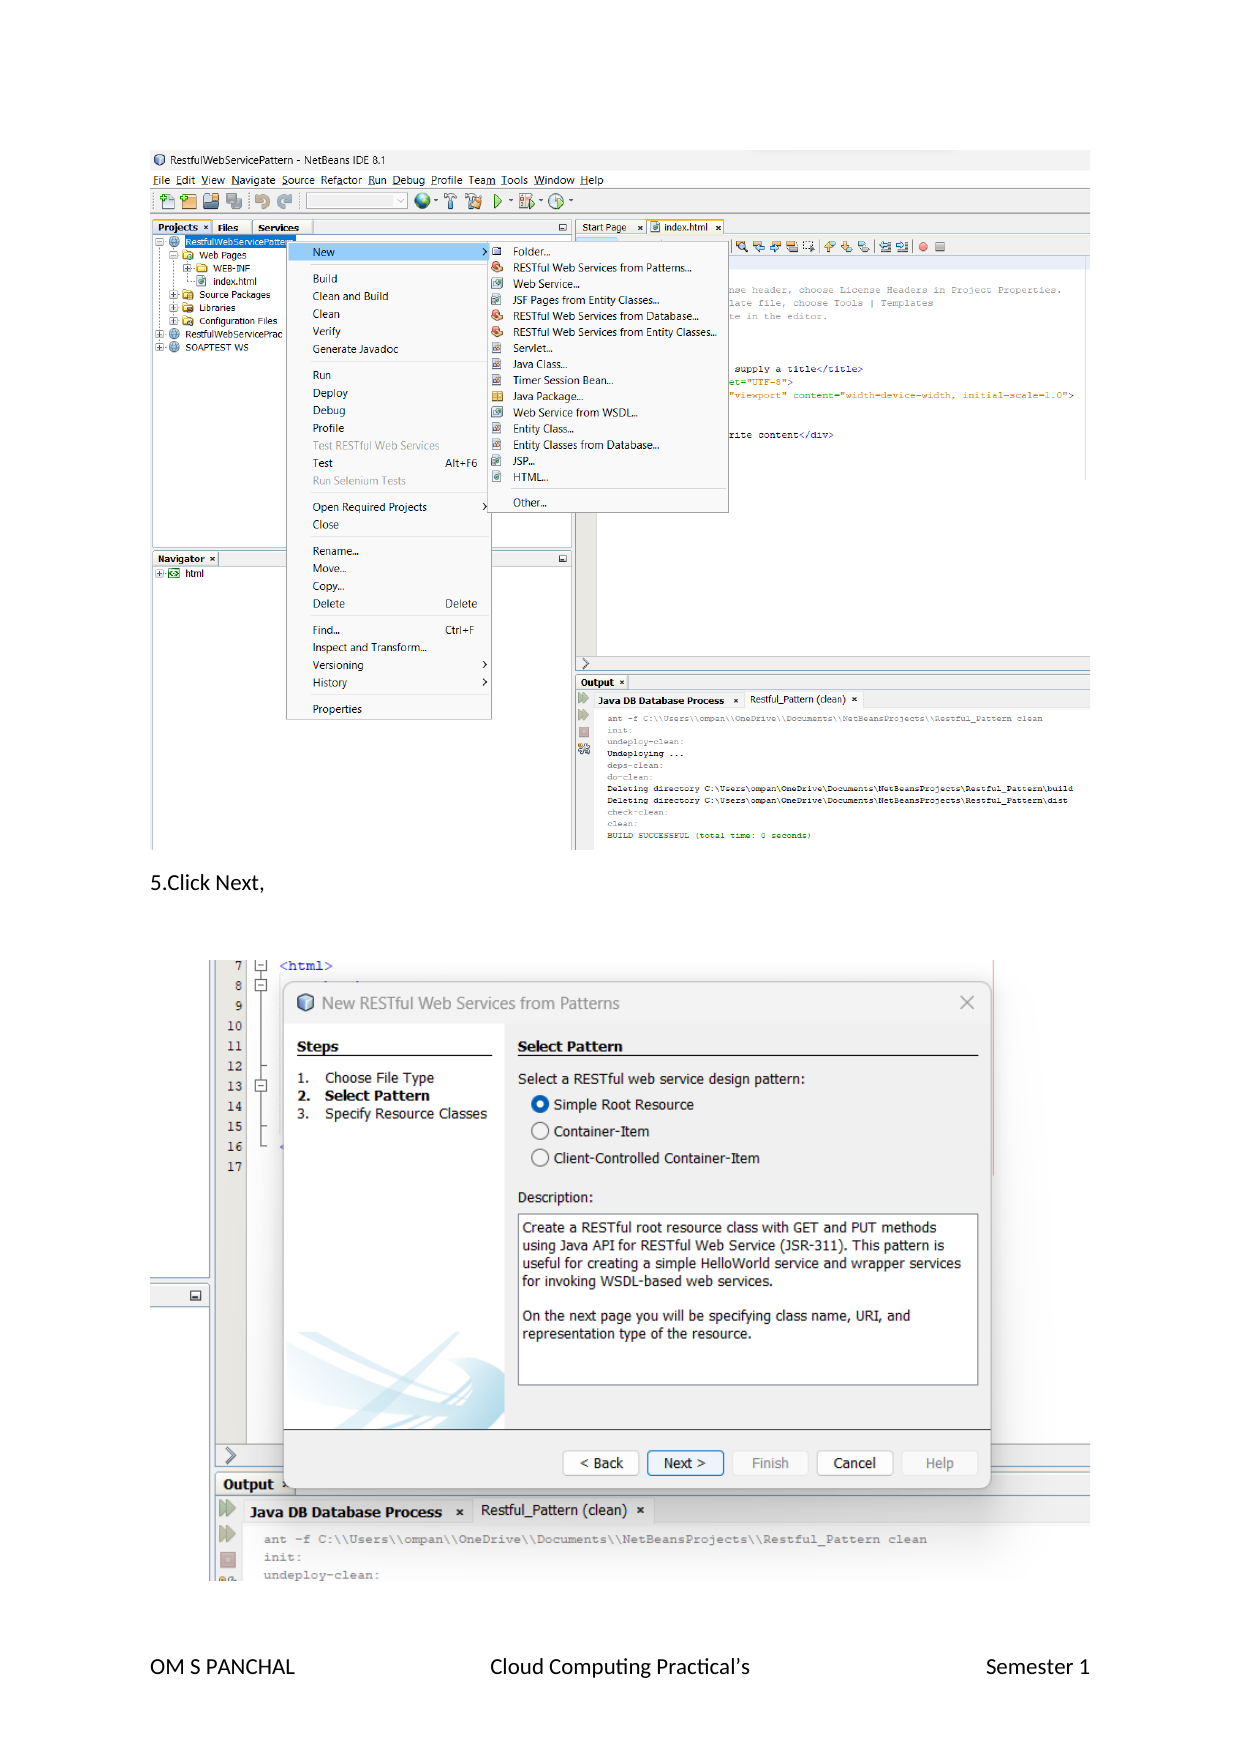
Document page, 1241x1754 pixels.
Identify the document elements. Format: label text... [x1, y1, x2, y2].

picture [150, 960, 1091, 1581]
picture [150, 150, 1091, 850]
text 5.Click Next, [150, 868, 1090, 896]
